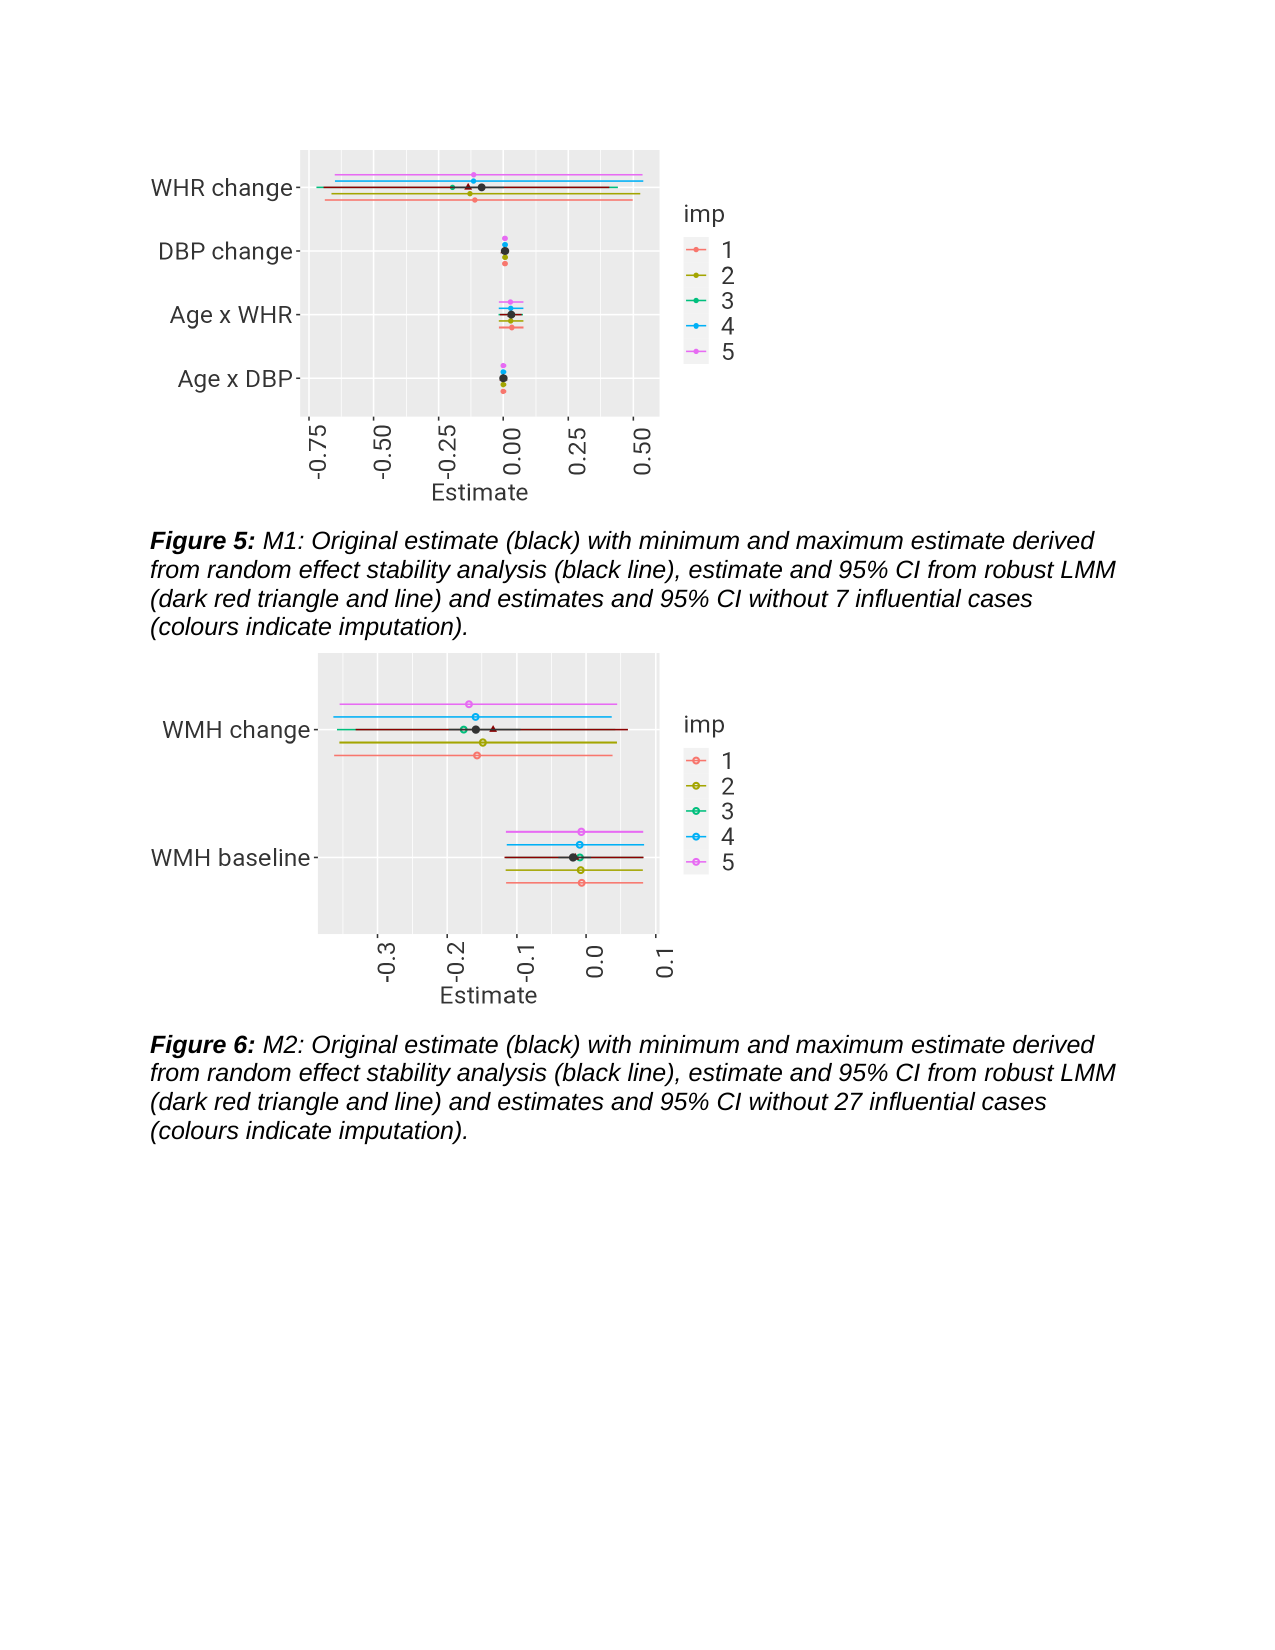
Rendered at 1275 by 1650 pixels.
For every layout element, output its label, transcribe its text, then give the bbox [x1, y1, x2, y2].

text Figure 6: M2: Original estimate (black) with minimum and maximum estimate derived from random effect stability analysis (black line), estimate and 95% CI from robust LMM (dark red triangle and line) and estimates and 95% CI without 27 influential cases (colours indicate imputation). [150, 1029, 1125, 1144]
picture [150, 653, 743, 1009]
picture [150, 150, 743, 506]
text Figure 5: M1: Original estimate (black) with minimum and maximum estimate derived from random effect stability analysis (black line), estimate and 95% CI from robust LMM (dark red triangle and line) and estimates and 95% CI without 7 influential cases (colours indicate imputation). [150, 526, 1125, 641]
